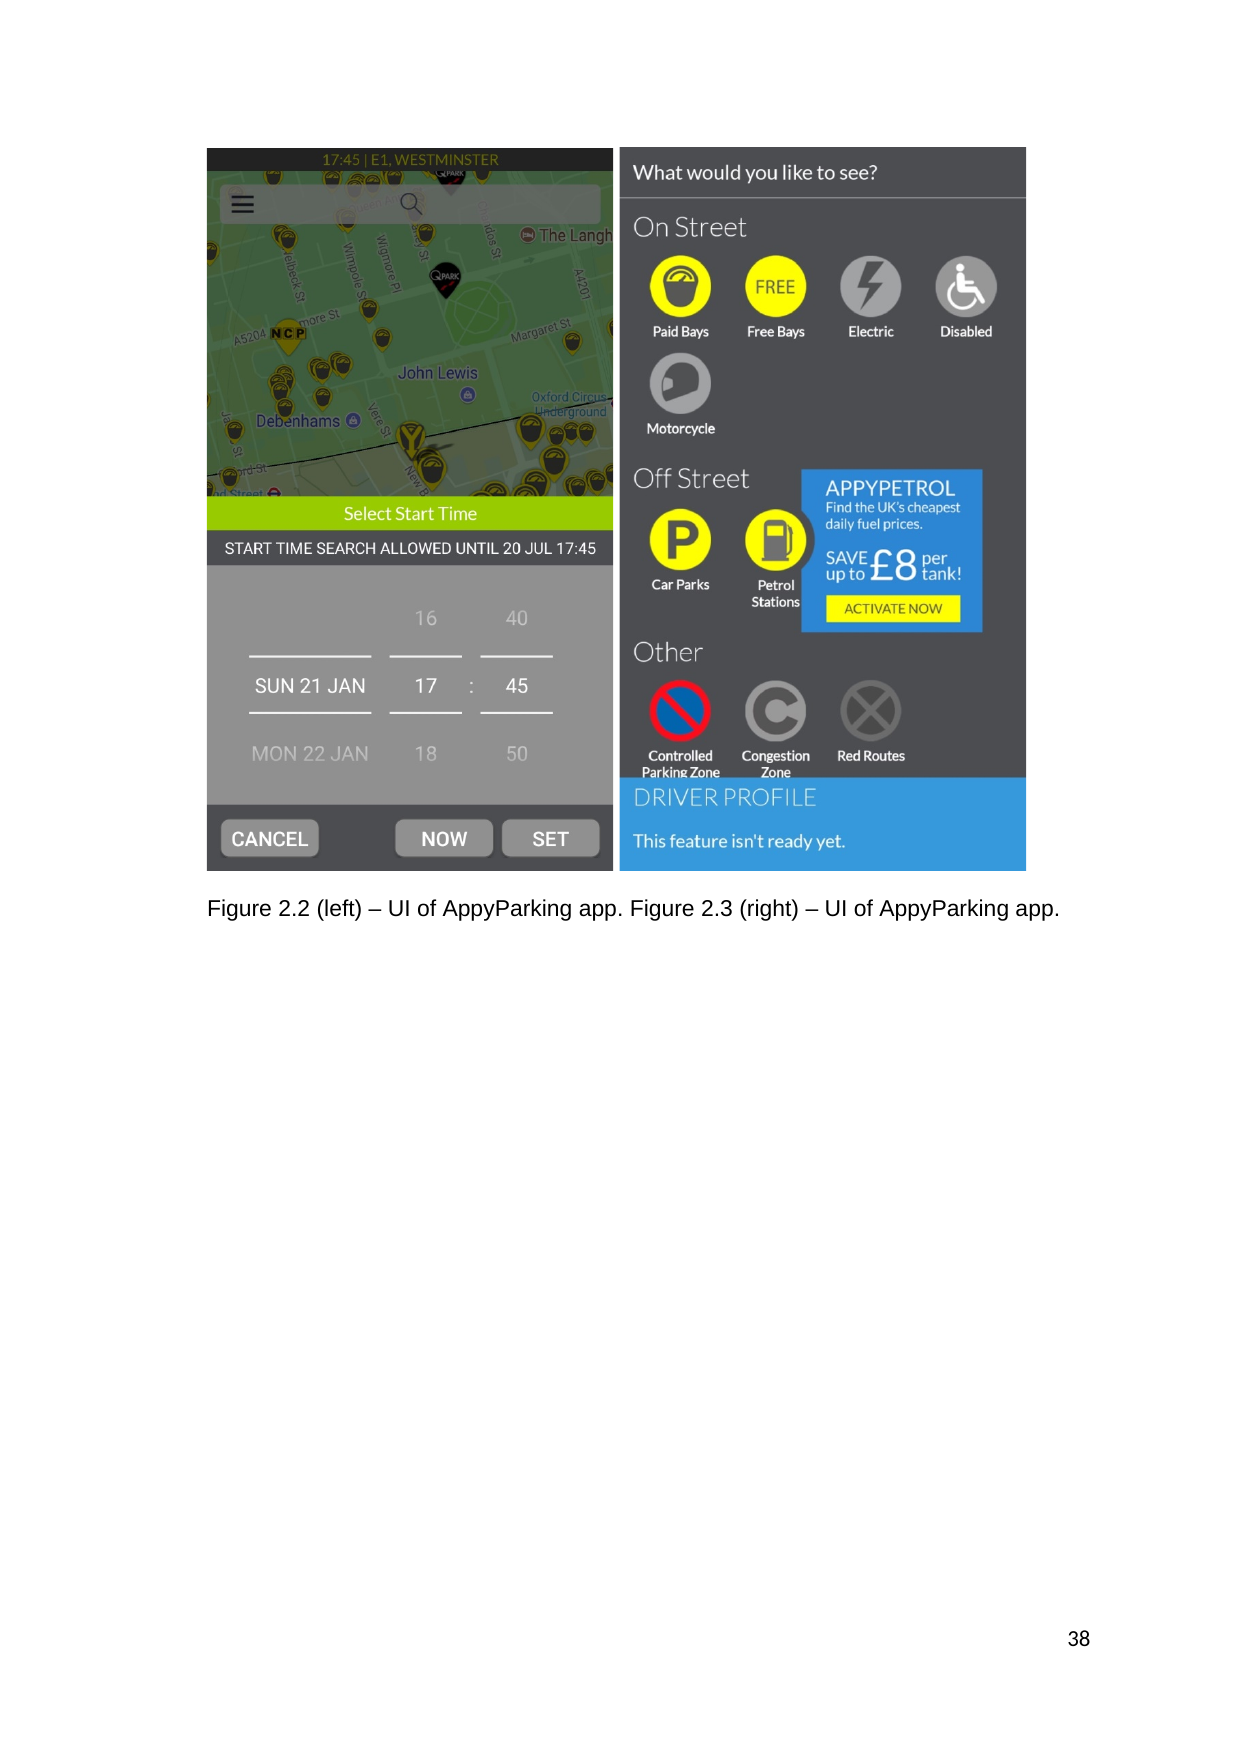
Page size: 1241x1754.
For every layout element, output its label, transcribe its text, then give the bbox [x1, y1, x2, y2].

picture [619, 147, 1027, 871]
text Figure 2.2 (left) – UI of AppyParking app. Figure 2.3 (right) – UI of AppyParking app. [207, 895, 1090, 921]
picture [206, 148, 614, 871]
